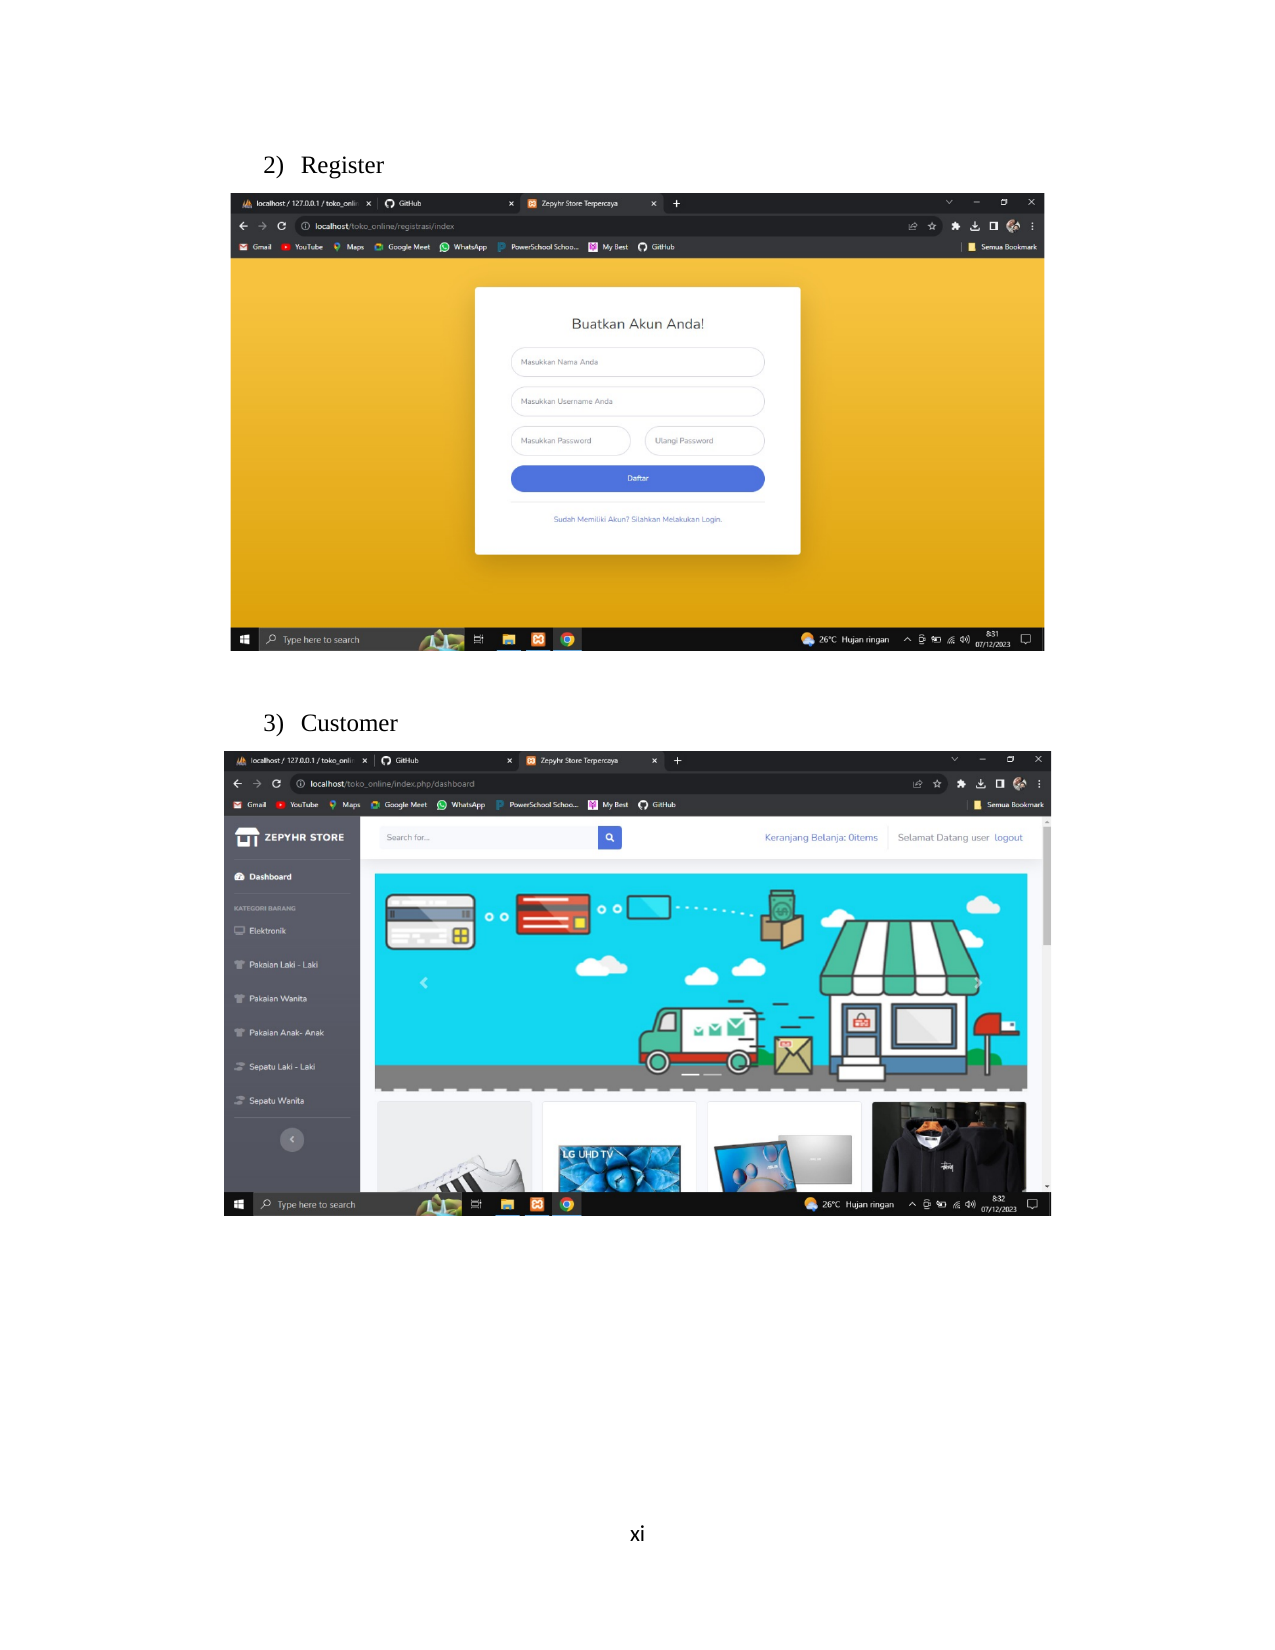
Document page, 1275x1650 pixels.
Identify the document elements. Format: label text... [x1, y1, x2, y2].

list Register [263, 150, 1125, 179]
picture [230, 193, 1045, 651]
picture [224, 751, 1052, 1216]
list Customer [263, 708, 1125, 737]
